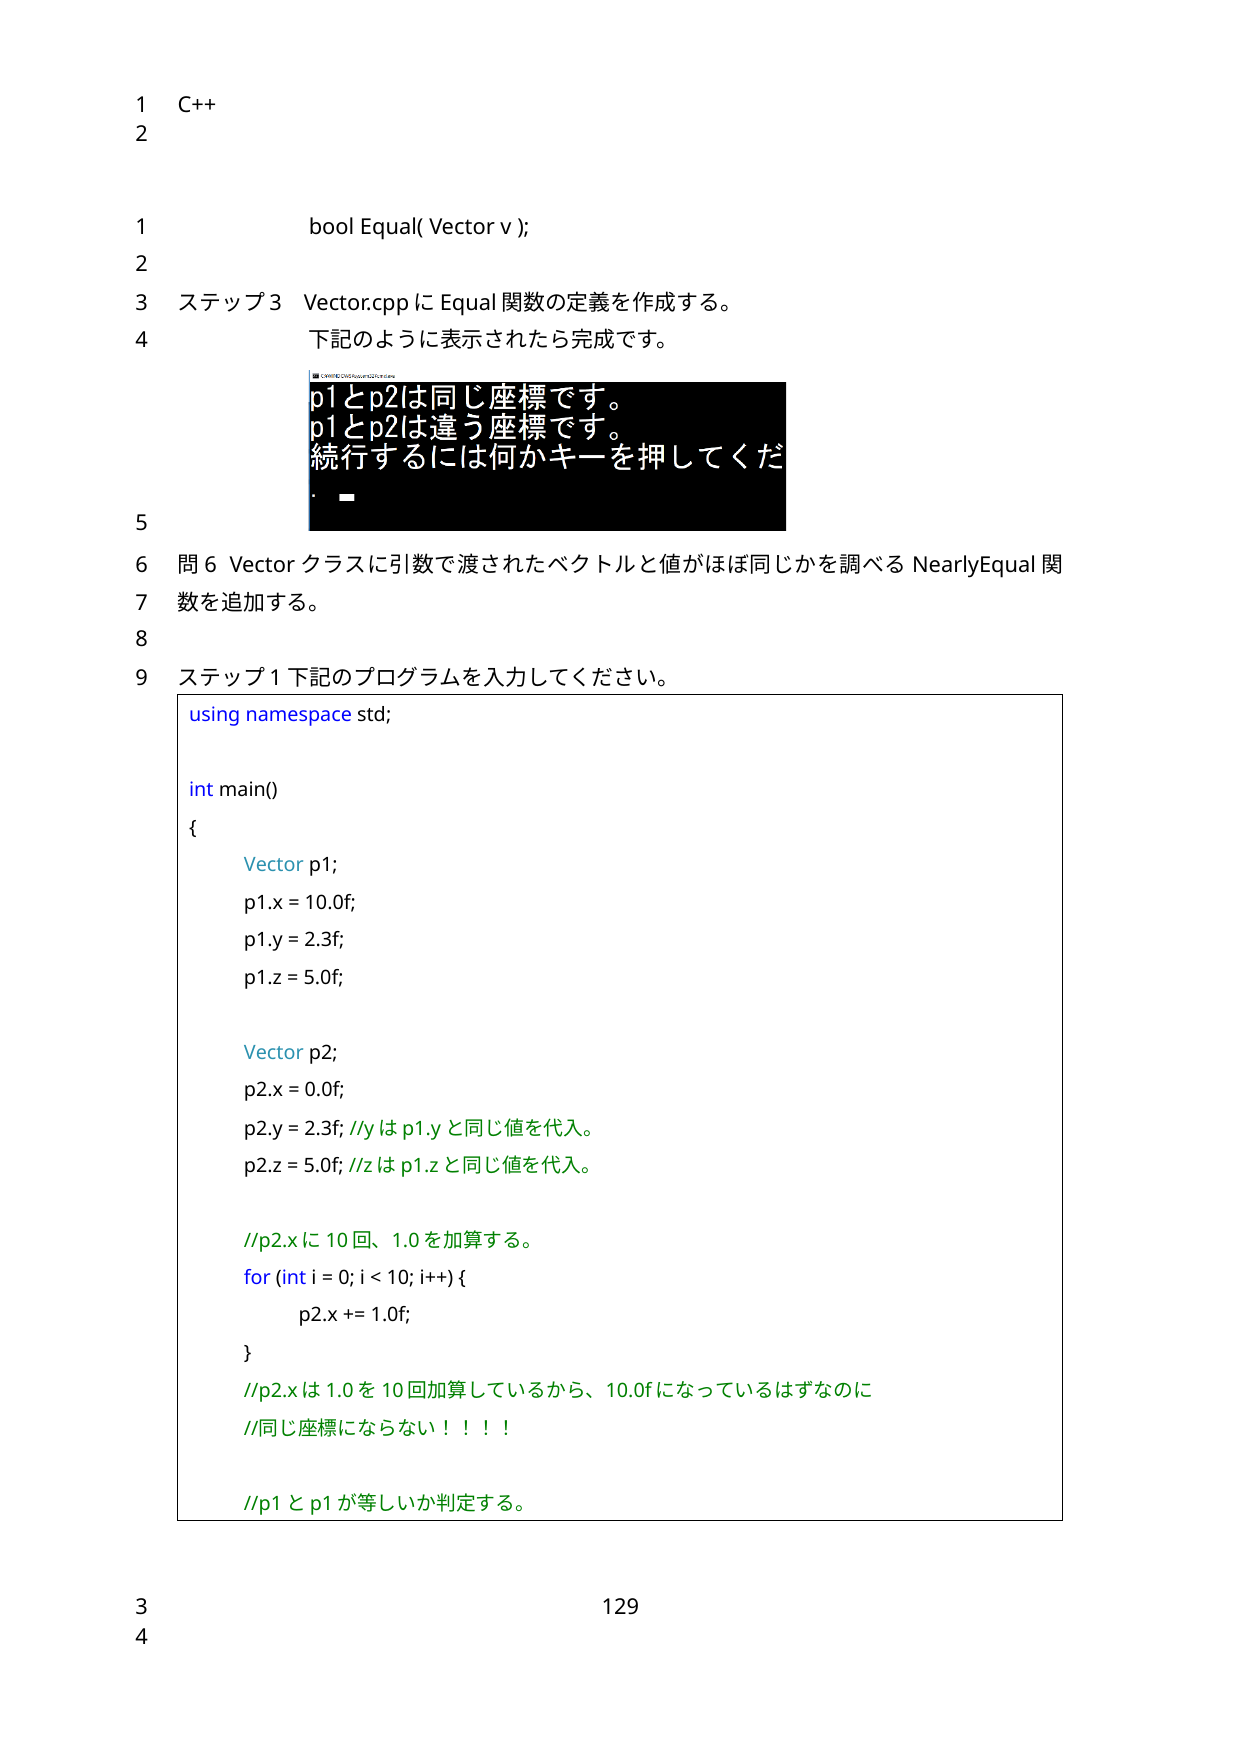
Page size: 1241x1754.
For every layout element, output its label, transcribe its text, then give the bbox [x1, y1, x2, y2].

text 下記のように表示されたら完成です。 [177, 319, 1063, 357]
text bool Equal( Vector v ); [177, 207, 1063, 244]
text 問6 Vectorクラスに引数で渡されたベクトルと値がほぼ同じかを調べるNearlyEqual関数を追加する。 [177, 544, 1063, 619]
text ステップ1 下記のプログラムを入力してください。 [177, 657, 1063, 694]
text ステップ3 Vector.cppにEqual関数の定義を作成する。 [177, 282, 1063, 319]
picture [308, 370, 787, 531]
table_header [178, 695, 1062, 1520]
